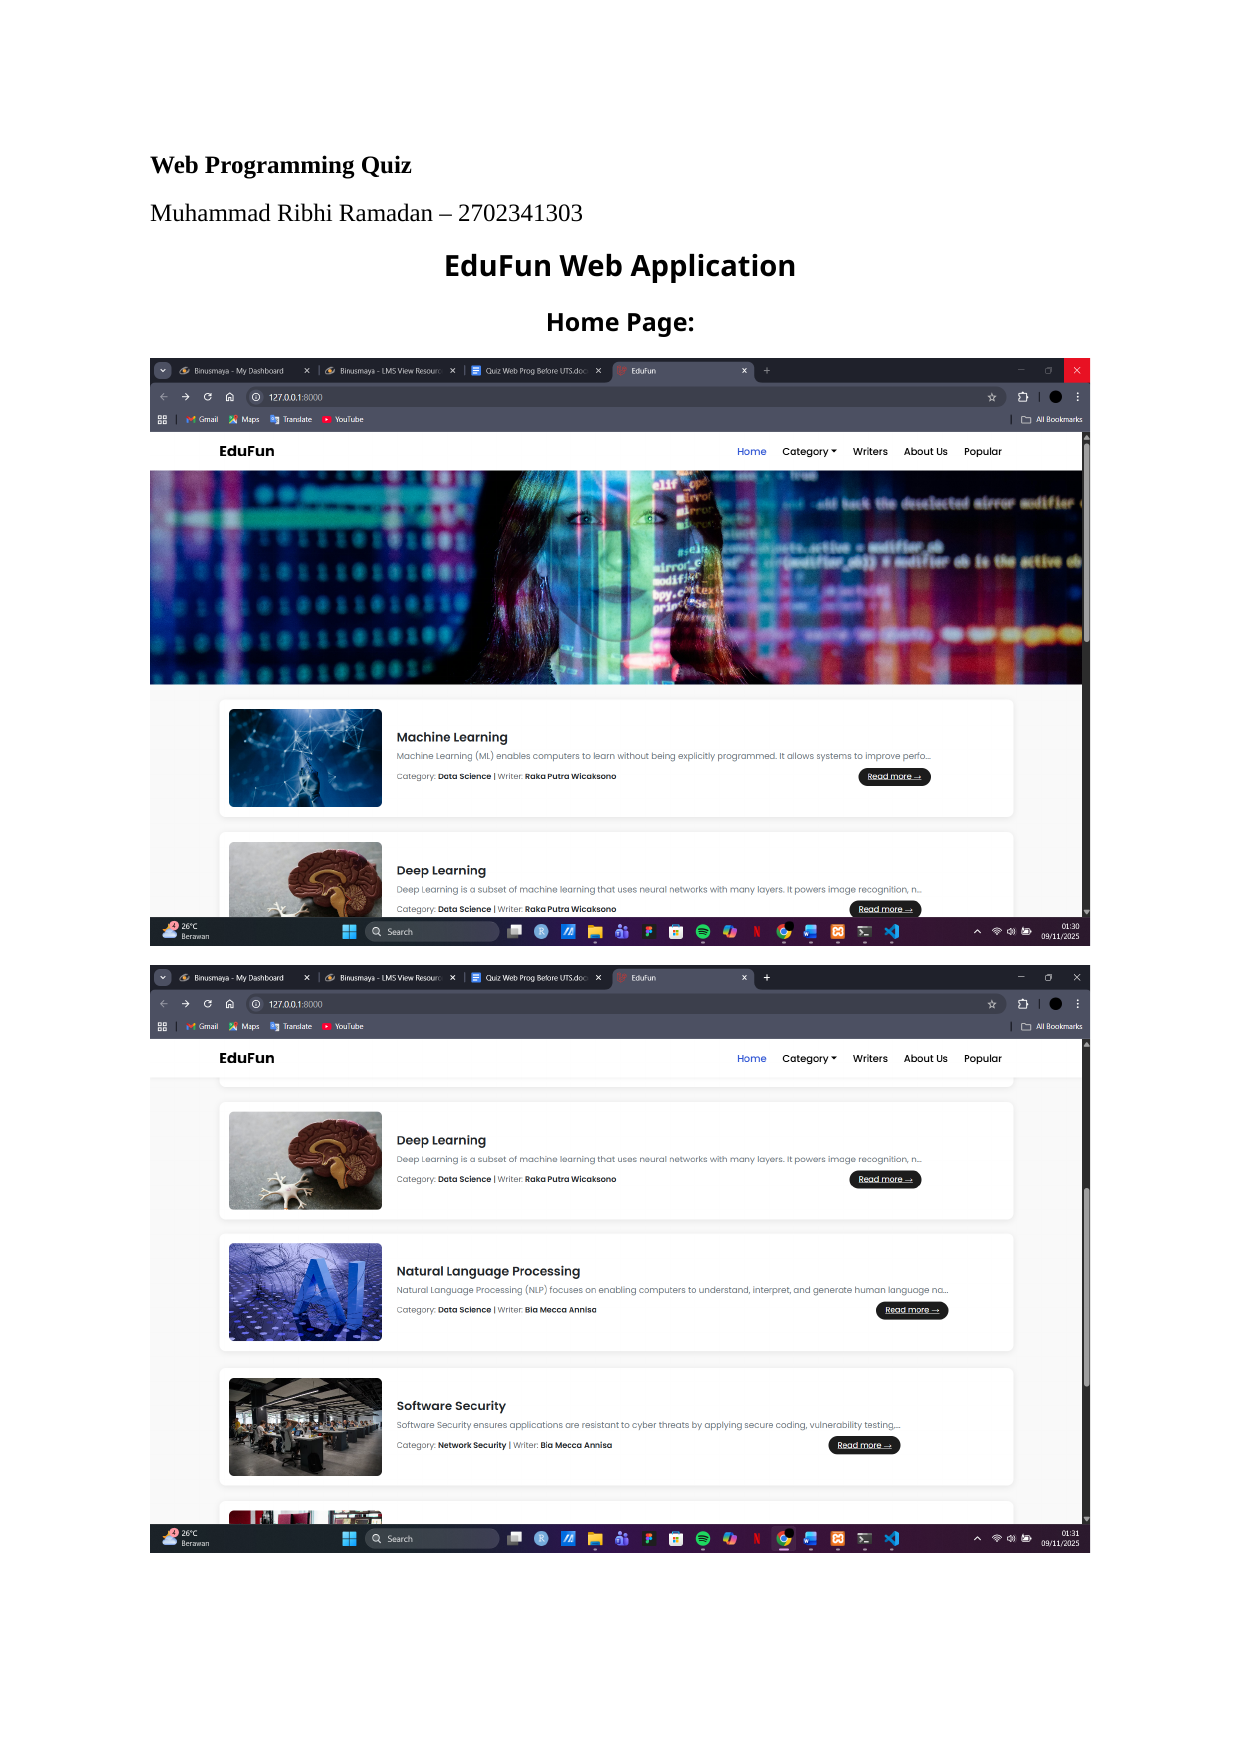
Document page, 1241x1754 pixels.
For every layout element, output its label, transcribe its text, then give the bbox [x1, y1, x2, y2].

text Muhammad Ribhi Ramadan – 2702341303 [150, 198, 1090, 226]
text Home Page: [150, 305, 1090, 339]
text EduFun Web Application [150, 245, 1090, 285]
text Web Programming Quiz [150, 150, 1090, 179]
picture [150, 358, 1091, 946]
picture [150, 965, 1091, 1553]
